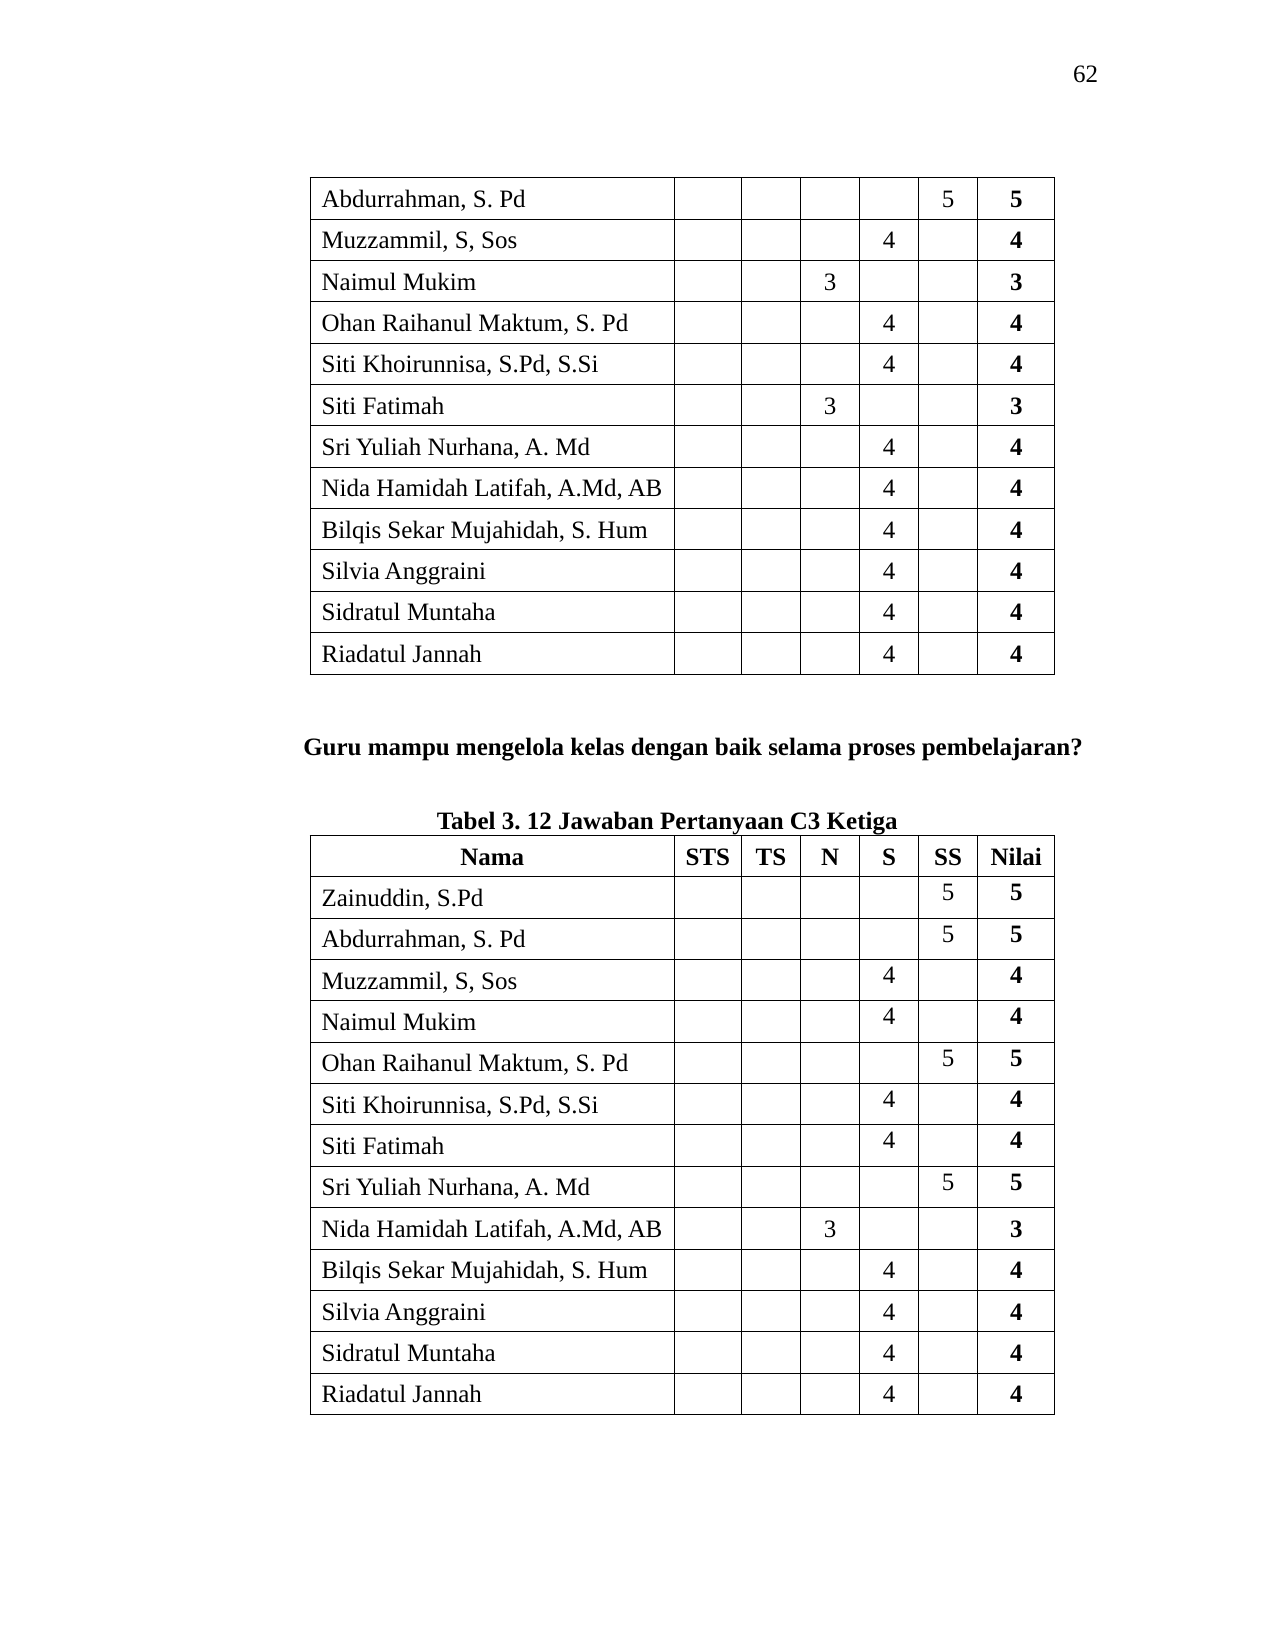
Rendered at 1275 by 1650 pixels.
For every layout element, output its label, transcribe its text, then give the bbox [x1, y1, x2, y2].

table_cell Muzzammil, S, Sos [311, 220, 674, 260]
table_cell Zainuddin, S.Pd [311, 877, 674, 918]
table_cell [675, 468, 741, 508]
table_cell [919, 960, 977, 1000]
table_cell Bilqis Sekar Mujahidah, S. Hum [311, 509, 674, 549]
table_cell [675, 261, 741, 301]
table_cell 4 [860, 960, 918, 1000]
table_cell [801, 633, 859, 673]
table_cell Nida Hamidah Latifah, A.Md, AB [311, 1208, 674, 1248]
table_cell [919, 261, 977, 301]
table_cell 4 [978, 302, 1054, 343]
table_cell [675, 919, 741, 959]
table_cell [742, 877, 800, 918]
table_cell 3 [978, 261, 1054, 301]
table_cell Ohan Raihanul Maktum, S. Pd [311, 1043, 674, 1083]
table_cell 4 [978, 1001, 1054, 1042]
table_cell [742, 1332, 800, 1372]
table_cell [801, 1125, 859, 1166]
table_cell Riadatul Jannah [311, 1374, 674, 1414]
table_cell Naimul Mukim [311, 261, 674, 301]
table_cell [919, 1332, 977, 1372]
table_cell [919, 1250, 977, 1290]
table_cell 4 [860, 592, 918, 632]
table_cell [860, 1208, 918, 1248]
table_cell [860, 1167, 918, 1207]
table_cell [742, 919, 800, 959]
table_cell 4 [978, 1332, 1054, 1372]
table_cell Siti Fatimah [311, 385, 674, 425]
table_cell [675, 1125, 741, 1166]
table_cell [919, 385, 977, 425]
table_cell [919, 1125, 977, 1166]
table_cell [742, 1043, 800, 1083]
table_cell 3 [801, 385, 859, 425]
table_cell 5 [919, 1167, 977, 1207]
list Guru mampu mengelola kelas dengan baik selama proses pembelajaran? [303, 732, 1098, 761]
table_cell Siti Khoirunnisa, S.Pd, S.Si [311, 344, 674, 384]
table_cell 4 [860, 1001, 918, 1042]
table_cell 4 [978, 960, 1054, 1000]
table_cell 5 [978, 178, 1054, 218]
table_cell [675, 1084, 741, 1124]
table_cell 4 [978, 1291, 1054, 1331]
table_cell [919, 1291, 977, 1331]
table_cell [742, 1001, 800, 1042]
table_cell [919, 1374, 977, 1414]
table_cell 4 [978, 1374, 1054, 1414]
table_cell [675, 960, 741, 1000]
table_cell [742, 178, 800, 218]
text Tabel 3. 12 Jawaban Pertanyaan C3 Ketiga [236, 806, 1098, 835]
table_cell 4 [978, 633, 1054, 673]
table_cell [919, 220, 977, 260]
table_cell [801, 550, 859, 591]
table_cell 4 [860, 344, 918, 384]
table_cell [860, 877, 918, 918]
table_cell [801, 1084, 859, 1124]
table_cell 4 [860, 633, 918, 673]
table_cell 5 [919, 877, 977, 918]
table_cell 5 [978, 877, 1054, 918]
table_cell Abdurrahman, S. Pd [311, 178, 674, 218]
table_cell 4 [860, 1291, 918, 1331]
table_cell 5 [919, 919, 977, 959]
table_cell [801, 1250, 859, 1290]
table_cell 4 [978, 426, 1054, 467]
table_cell [801, 426, 859, 467]
table_cell [919, 633, 977, 673]
table_cell 4 [978, 1125, 1054, 1166]
table_cell [919, 1208, 977, 1248]
table_cell [742, 1374, 800, 1414]
table_cell [801, 1167, 859, 1207]
table_cell [675, 1208, 741, 1248]
table_cell [919, 1001, 977, 1042]
table_header SS [919, 836, 977, 876]
table_cell 4 [978, 550, 1054, 591]
table_cell [675, 1291, 741, 1331]
table_cell [860, 178, 918, 218]
table_header TS [742, 836, 800, 876]
table_header STS [675, 836, 741, 876]
table_cell [801, 302, 859, 343]
table_cell 5 [919, 1043, 977, 1083]
table_header Nilai [978, 836, 1054, 876]
table_cell [675, 1043, 741, 1083]
table_cell [675, 877, 741, 918]
table_cell 4 [860, 550, 918, 591]
table_cell [742, 302, 800, 343]
table_cell Muzzammil, S, Sos [311, 960, 674, 1000]
table_cell [675, 344, 741, 384]
table_cell [801, 220, 859, 260]
table_cell [801, 1043, 859, 1083]
table_cell [742, 344, 800, 384]
table_cell [742, 550, 800, 591]
table_cell Silvia Anggraini [311, 1291, 674, 1331]
table_cell 4 [978, 468, 1054, 508]
table_cell 5 [978, 1167, 1054, 1207]
table_cell [675, 550, 741, 591]
table_cell Abdurrahman, S. Pd [311, 919, 674, 959]
table_cell 4 [860, 468, 918, 508]
table_cell 3 [978, 385, 1054, 425]
table_cell 4 [860, 1374, 918, 1414]
table_cell 4 [978, 1250, 1054, 1290]
table_cell Nida Hamidah Latifah, A.Md, AB [311, 468, 674, 508]
table_cell [742, 1084, 800, 1124]
table_header N [801, 836, 859, 876]
table_cell [860, 919, 918, 959]
table_cell [860, 261, 918, 301]
table_cell 4 [860, 1250, 918, 1290]
table_cell 4 [860, 1332, 918, 1372]
table_cell [801, 592, 859, 632]
table_cell [919, 468, 977, 508]
table_cell [742, 633, 800, 673]
table_cell 4 [860, 426, 918, 467]
table_cell 4 [860, 1084, 918, 1124]
table_cell [742, 509, 800, 549]
table_cell [742, 1208, 800, 1248]
table_cell [801, 344, 859, 384]
table_cell [742, 426, 800, 467]
table_cell [801, 1374, 859, 1414]
table_cell [801, 919, 859, 959]
table_cell 4 [978, 344, 1054, 384]
table_cell [919, 592, 977, 632]
table_cell 3 [978, 1208, 1054, 1248]
table_cell 4 [978, 509, 1054, 549]
table_cell Bilqis Sekar Mujahidah, S. Hum [311, 1250, 674, 1290]
table_cell [675, 220, 741, 260]
table_cell Riadatul Jannah [311, 633, 674, 673]
table_cell [801, 468, 859, 508]
table_cell Siti Fatimah [311, 1125, 674, 1166]
table_cell [742, 261, 800, 301]
table_cell Sidratul Muntaha [311, 1332, 674, 1372]
table_cell [860, 385, 918, 425]
table_cell [742, 468, 800, 508]
table_cell [742, 220, 800, 260]
table_cell [801, 1332, 859, 1372]
table_cell 3 [801, 261, 859, 301]
table_cell [675, 509, 741, 549]
table_cell 5 [919, 178, 977, 218]
table_cell Siti Khoirunnisa, S.Pd, S.Si [311, 1084, 674, 1124]
table_cell 5 [978, 919, 1054, 959]
table_cell 4 [978, 1084, 1054, 1124]
table_cell [801, 877, 859, 918]
table_cell Sri Yuliah Nurhana, A. Md [311, 426, 674, 467]
table_cell [919, 550, 977, 591]
table_cell [675, 178, 741, 218]
table_cell 4 [860, 302, 918, 343]
table_cell 4 [860, 1125, 918, 1166]
table_cell [742, 1167, 800, 1207]
table_cell [675, 1374, 741, 1414]
table_cell [801, 509, 859, 549]
table_header Nama [311, 836, 674, 876]
table_cell Sidratul Muntaha [311, 592, 674, 632]
table_cell [675, 302, 741, 343]
table_cell 4 [978, 592, 1054, 632]
table_cell [919, 426, 977, 467]
table_cell [675, 385, 741, 425]
table_cell [675, 1332, 741, 1372]
table_cell [919, 509, 977, 549]
table_cell [675, 592, 741, 632]
table_cell 4 [860, 509, 918, 549]
table_cell Sri Yuliah Nurhana, A. Md [311, 1167, 674, 1207]
table_cell [801, 1291, 859, 1331]
table_cell [860, 1043, 918, 1083]
table_cell [801, 178, 859, 218]
table_header S [860, 836, 918, 876]
table_cell [919, 1084, 977, 1124]
table_cell [675, 1001, 741, 1042]
table_cell Ohan Raihanul Maktum, S. Pd [311, 302, 674, 343]
table_cell [675, 1250, 741, 1290]
table_cell [919, 344, 977, 384]
table_cell [742, 1291, 800, 1331]
table_cell [675, 1167, 741, 1207]
table_cell 4 [978, 220, 1054, 260]
table_cell [742, 592, 800, 632]
table_cell Naimul Mukim [311, 1001, 674, 1042]
table_cell [742, 1250, 800, 1290]
table_cell [742, 385, 800, 425]
table_cell 3 [801, 1208, 859, 1248]
table_cell Silvia Anggraini [311, 550, 674, 591]
table_cell [675, 426, 741, 467]
table_cell [742, 1125, 800, 1166]
table_cell 5 [978, 1043, 1054, 1083]
table_cell [742, 960, 800, 1000]
table_cell [919, 302, 977, 343]
table_cell 4 [860, 220, 918, 260]
table_cell [675, 633, 741, 673]
table_cell [801, 960, 859, 1000]
table_cell [801, 1001, 859, 1042]
